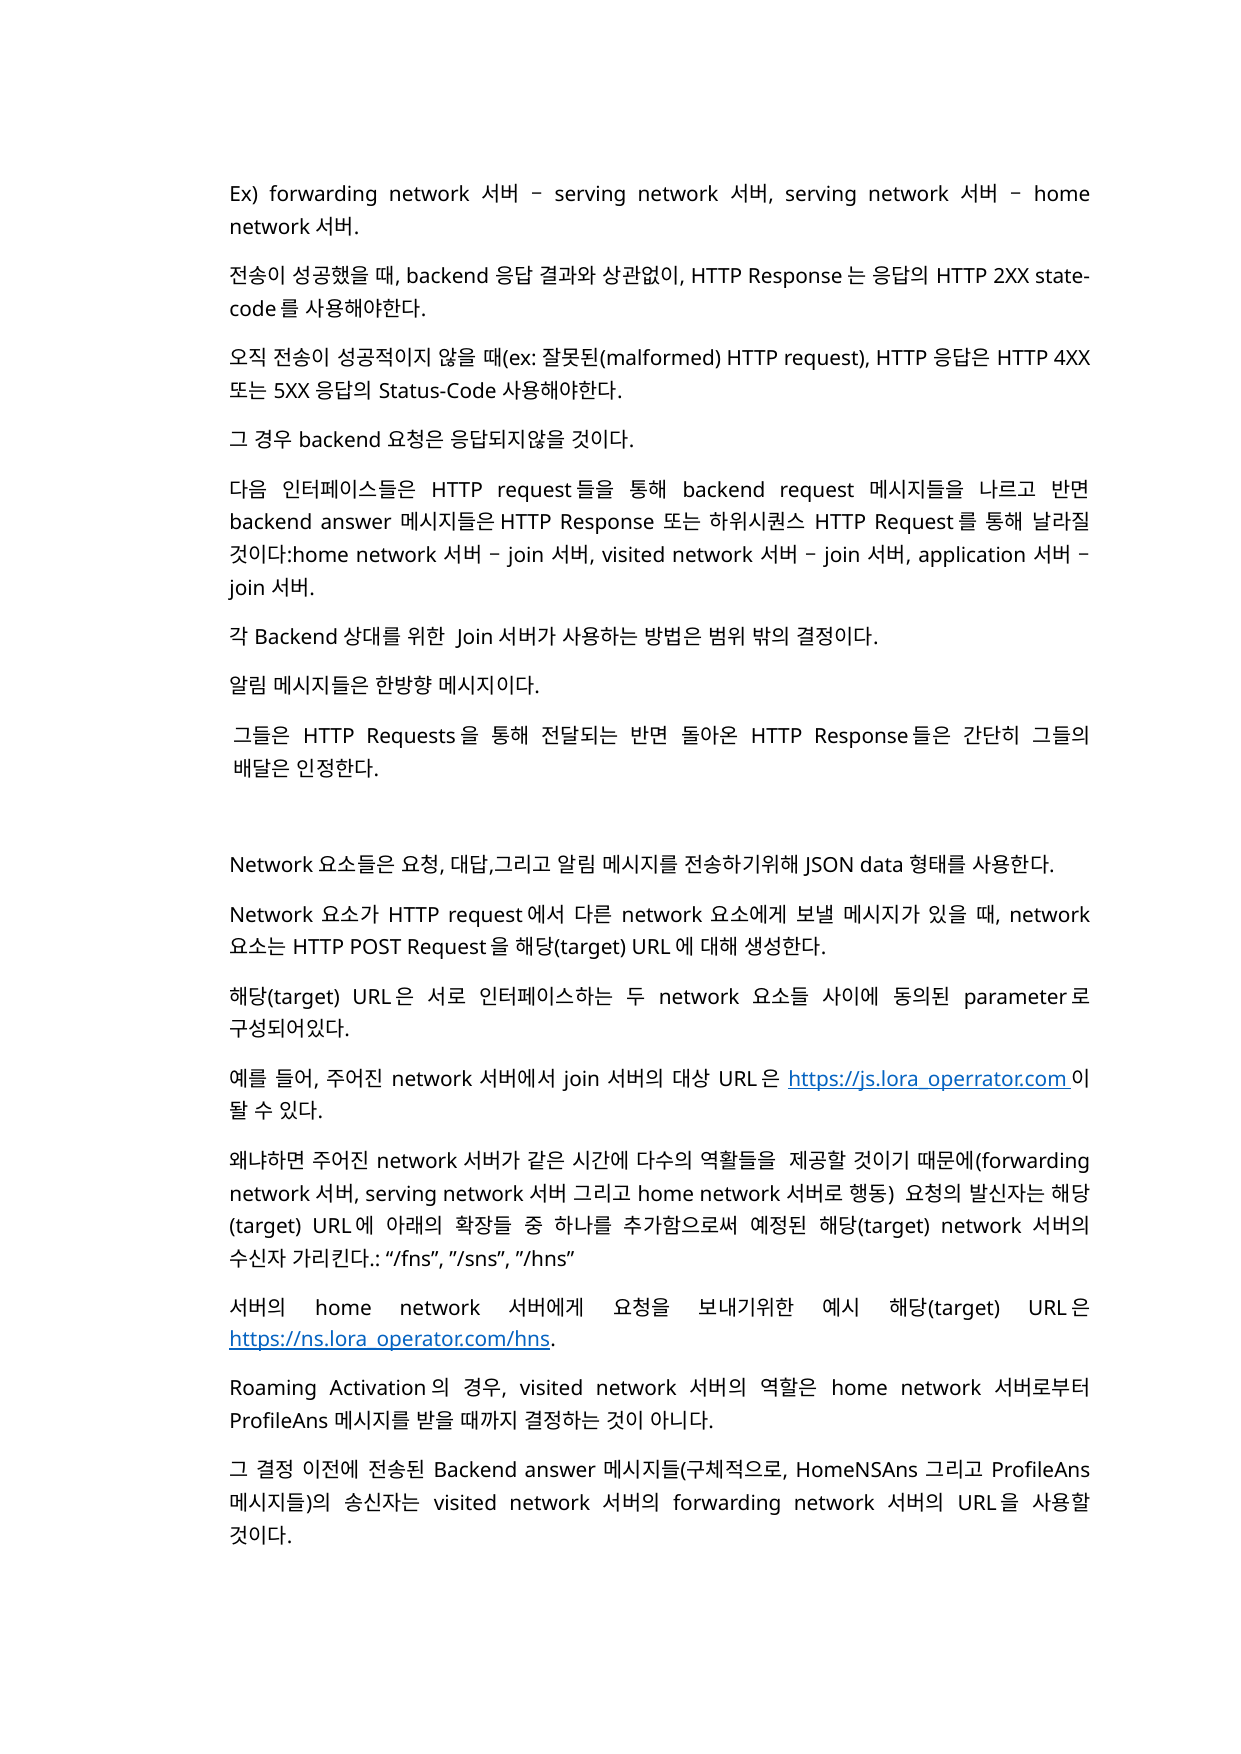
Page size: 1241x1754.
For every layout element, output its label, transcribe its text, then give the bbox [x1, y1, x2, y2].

list 예를 들어, 주어진 network 서버에서 join 서버의 대상 URL은 https://js.lora_operrator.com이 돨 수 있다. [229, 1062, 1090, 1125]
list 그들은 HTTP Requests을 통해 전달되는 반면 돌아온 HTTP Response들은 간단히 그들의 배달은 인정한다. [233, 719, 1090, 782]
list 각 Backend 상대를 위한 Join 서버가 사용하는 방법은 범위 밖의 결정이다. [229, 620, 1090, 651]
list 오직 전송이 성공적이지 않을 때(ex: 잘못된(malformed) HTTP request), HTTP 응답은 HTTP 4XX 또는 5XX 응답의 Status-Code 사용해야한다. [229, 341, 1090, 404]
list Network 요소가 HTTP request에서 다른 network 요소에게 보낼 메시지가 있을 때, network 요소는 HTTP POST Request을 해당(target) URL에 대해 생성한다. [229, 898, 1090, 961]
list 그 결정 이전에 전송된 Backend answer 메시지들(구체적으로, HomeNSAns 그리고 ProfileAns 메시지들)의 송신자는 visited network 서버의 forwarding network 서버의 URL을 사용할 것이다. [229, 1453, 1090, 1549]
list Network 요소들은 요청, 대답,그리고 알림 메시지를 전송하기위해 JSON data 형태를 사용한다. [229, 848, 1090, 879]
list 전송이 성공했을 때, backend 응답 결과와 상관없이, HTTP Response는 응답의 HTTP 2XX state-code를 사용해야한다. [229, 259, 1090, 322]
list Ex) forwarding network 서버 – serving network 서버, serving network 서버 – home network 서버. [229, 177, 1090, 240]
list 해당(target) URL은 서로 인터페이스하는 두 network 요소들 사이에 동의된 parameter로 구성되어있다. [229, 980, 1090, 1043]
list 왜냐하면 주어진 network 서버가 같은 시간에 다수의 역활들을 제공할 것이기 때문에(forwarding network 서버, serving network 서버 그리고 home network 서버로 행동) 요청의 발신자는 해당(target) URL에 아래의 확장들 중 하나를 추가함으로써 예정된 해당(target) network 서버의 수신자 가리킨다.: “/fns”, ”/sns”, ”/hns” [229, 1144, 1090, 1272]
list 서버의 home network 서버에게 요청을 보내기위한 예시 해당(target) URL은 https://ns.lora_operator.com/hns. [229, 1292, 1090, 1352]
list 그 경우 backend 요청은 응답되지않을 것이다. [229, 423, 1090, 454]
list 다음 인터페이스들은 HTTP request들을 통해 backend request 메시지들을 나르고 반면 backend answer 메시지들은HTTP Response 또는 하위시퀀스 HTTP Request를 통해 날라질 것이다:home network 서버 – join 서버, visited network 서버 – join 서버, application 서버 – join 서버. [229, 473, 1090, 601]
list Roaming Activation의 경우, visited network 서버의 역할은 home network 서버로부터 ProfileAns 메시지를 받을 때까지 결정하는 것이 아니다. [229, 1371, 1090, 1434]
list 알림 메시지들은 한방향 메시지이다. [229, 670, 1090, 700]
